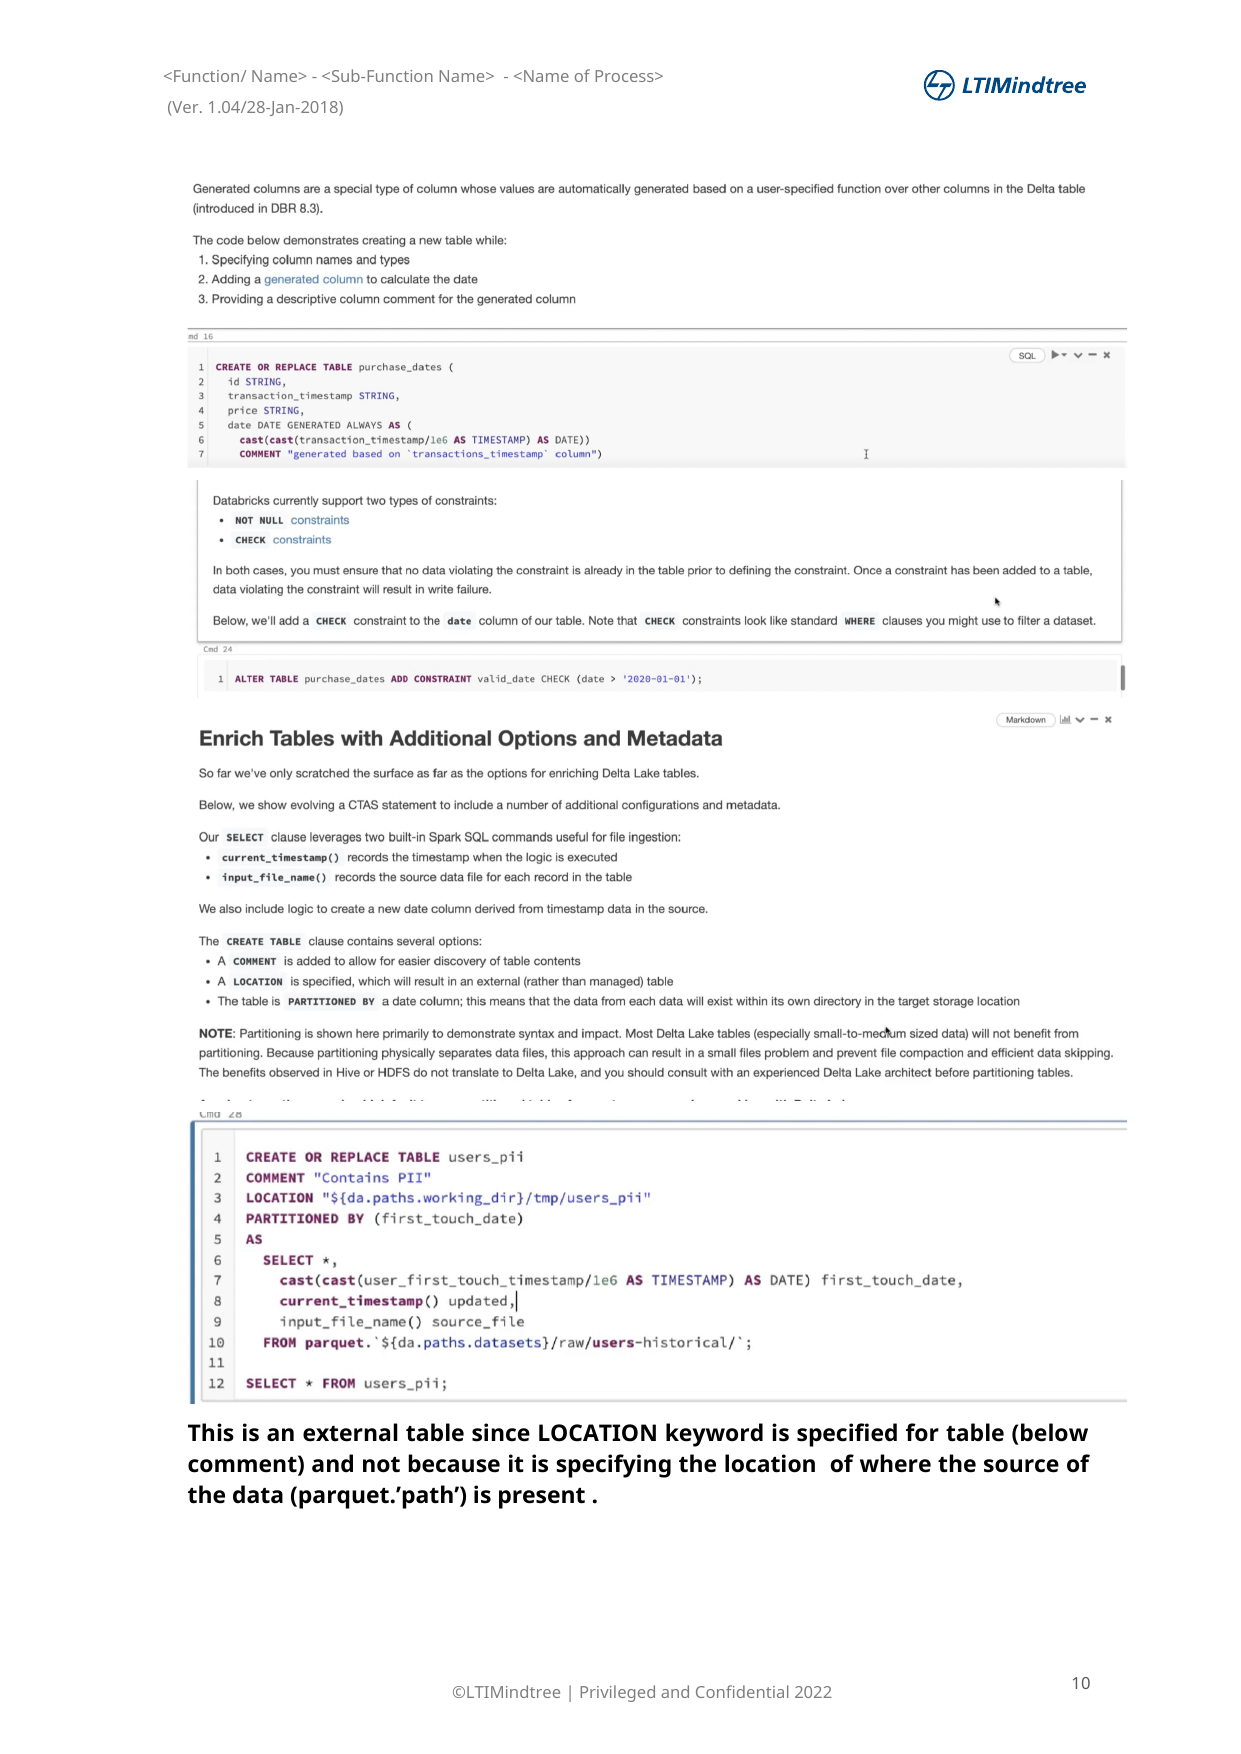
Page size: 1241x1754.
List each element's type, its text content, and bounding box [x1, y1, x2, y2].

picture [187, 176, 1128, 468]
picture [187, 710, 1128, 1101]
picture [187, 480, 1128, 698]
picture [187, 1112, 1128, 1404]
text This is an external table since LOCATION keyword is specified for table (below comment) and not because it is specifying the location of where the source of the data (parquet.’path’) is present . [187, 1417, 1090, 1510]
